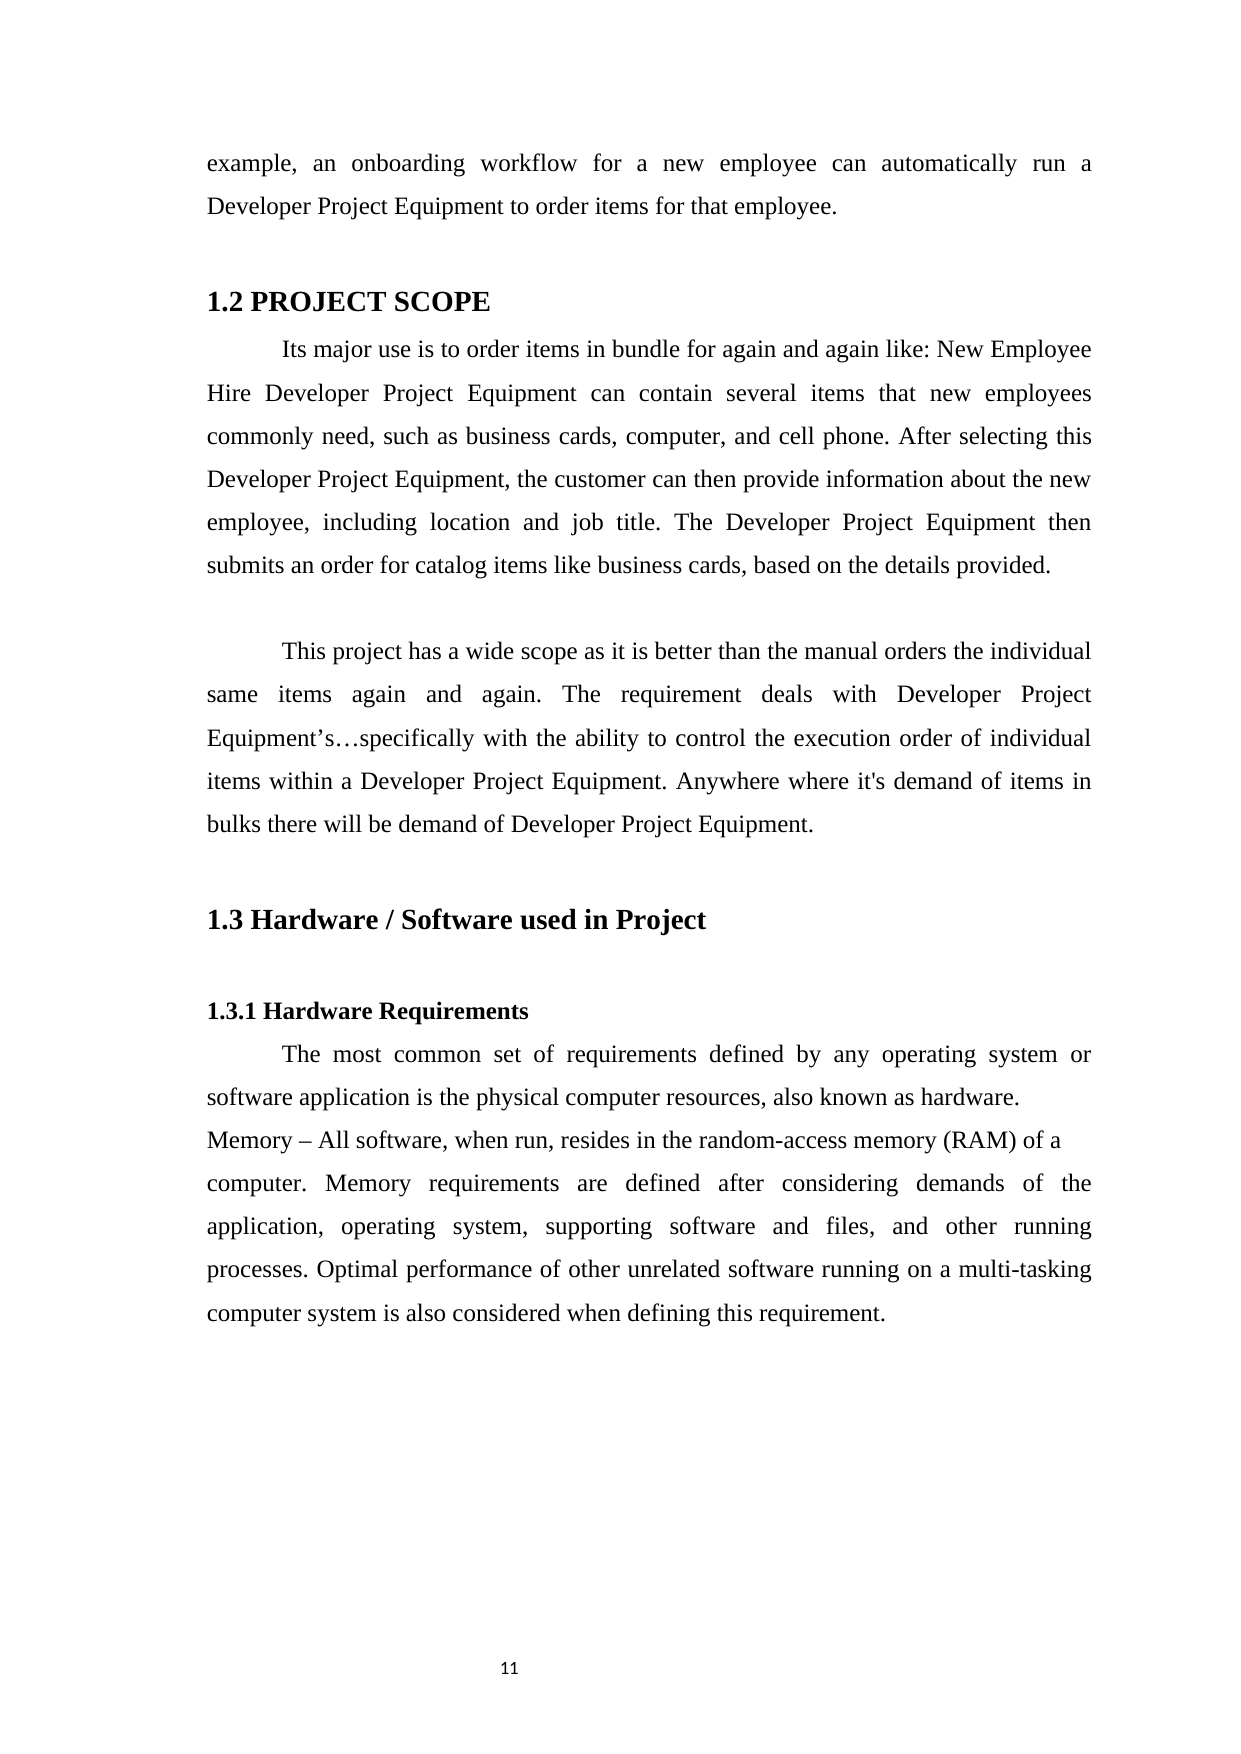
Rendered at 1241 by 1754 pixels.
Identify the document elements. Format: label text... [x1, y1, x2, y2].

text 1.2 PROJECT SCOPE [207, 284, 1093, 318]
text The most common set of requirements defined by any operating system or software application is the physical computer resources, also known as hardware. [207, 1039, 1093, 1111]
text computer. Memory requirements are defined after considering demands of the application, operating system, supporting software and files, and other running processes. Optimal performance of other unrelated software running on a multi-tasking computer system is also considered when defining this requirement. [207, 1168, 1093, 1326]
text Memory – All software, when run, resides in the random-access memory (RAM) of a [207, 1125, 1093, 1154]
text Its major use is to order items in bundle for again and again like: New Employee Hire Developer Project Equipment can contain several items that new employees commonly need, such as business cards, computer, and cell phone. After selecting this Developer Project Equipment, the customer can then provide information about the new employee, including location and job title. The Developer Project Equipment then submits an order for catalog items like business cards, based on the details provided. [207, 334, 1093, 579]
text 1.3.1 Hardware Requirements [207, 996, 1093, 1024]
text This project has a wide scope as it is better than the manual orders the individual same items again and again. The requirement deals with Developer Project Equipment’s…specifically with the ability to control the execution order of individual items within a Developer Project Equipment. Anywhere where it's demand of items in bulks there will be demand of Developer Project Equipment. [207, 636, 1093, 838]
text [207, 148, 1093, 219]
text 1.3 Hardware / Software used in Project [207, 902, 1093, 936]
